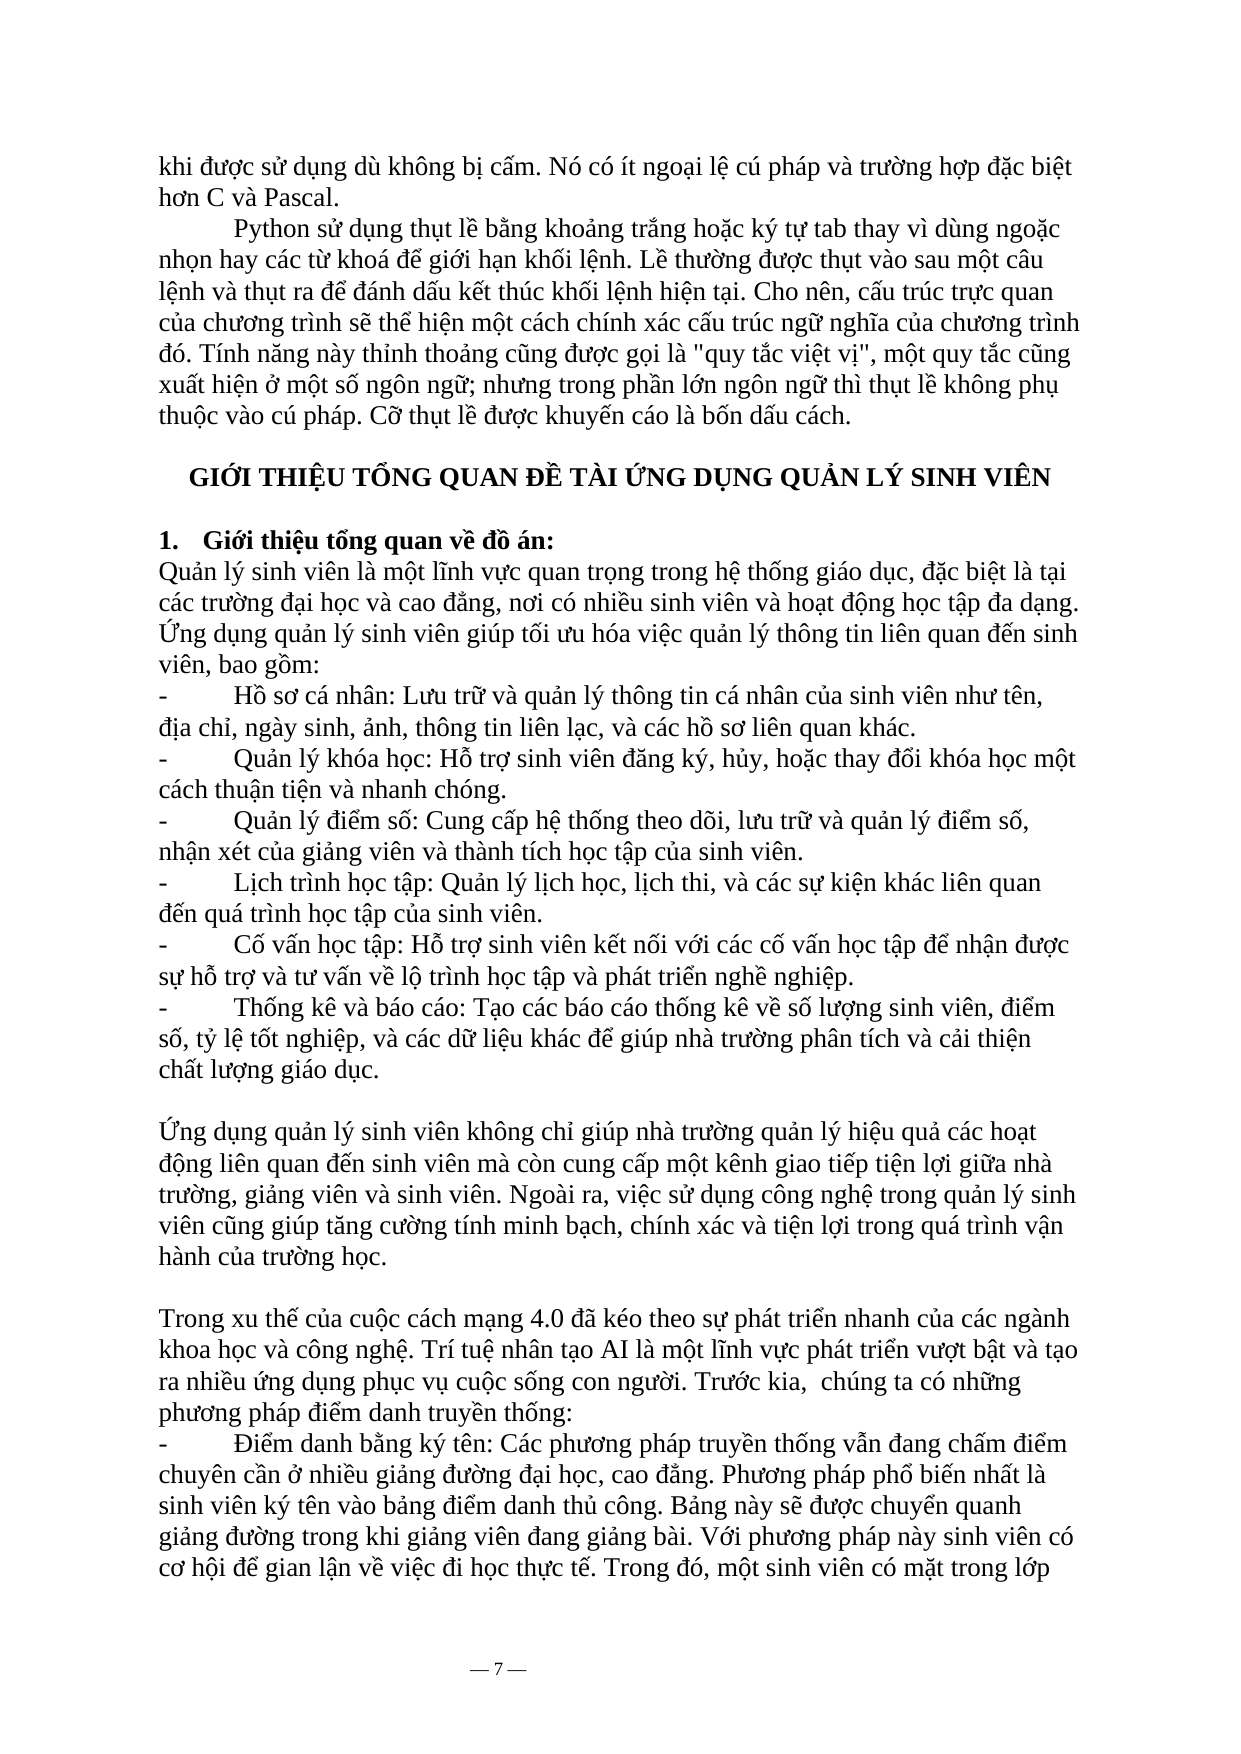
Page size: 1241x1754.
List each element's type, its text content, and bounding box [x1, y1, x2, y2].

text Python sử dụng thụt lề bằng khoảng trắng hoặc ký tự tab thay vì dùng ngoặc nhọn hay các từ khoá để giới hạn khối lệnh. Lề thường được thụt vào sau một câu lệnh và thụt ra để đánh dấu kết thúc khối lệnh hiện tại. Cho nên, cấu trúc trực quan của chương trình sẽ thể hiện một cách chính xác cấu trúc ngữ nghĩa của chương trình đó. Tính năng này thỉnh thoảng cũng được gọi là "quy tắc việt vị", một quy tắc cũng xuất hiện ở một số ngôn ngữ; nhưng trong phần lớn ngôn ngữ thì thụt lề không phụ thuộc vào cú pháp. Cỡ thụt lề được khuyến cáo là bốn dấu cách. [158, 212, 1082, 430]
text GIỚI THIỆU TỔNG QUAN ĐỀ TÀI ỨNG DỤNG QUẢN LÝ SINH VIÊN [158, 461, 1082, 493]
list Quản lý sinh viên là một lĩnh vực quan trọng trong hệ thống giáo dục, đặc biệt là tại các trường đại học và cao đẳng, nơi có nhiều sinh viên và hoạt động học tập đa dạng. Ứng dụng quản lý sinh viên giúp tối ưu hóa việc quản lý thông tin liên quan đến sinh viên, bao gồm: [158, 555, 1082, 679]
list Trong xu thế của cuộc cách mạng 4.0 đã kéo theo sự phát triển nhanh của các ngành khoa học và công nghệ. Trí tuệ nhân tạo AI là một lĩnh vực phát triển vượt bật và tạo ra nhiều ứng dụng phục vụ cuộc sống con người. Trước kia, chúng ta có những phương pháp điểm danh truyền thống: [158, 1302, 1082, 1427]
list - Lịch trình học tập: Quản lý lịch học, lịch thi, và các sự kiện khác liên quan đến quá trình học tập của sinh viên. [158, 866, 1082, 929]
list - Quản lý khóa học: Hỗ trợ sinh viên đăng ký, hủy, hoặc thay đổi khóa học một cách thuận tiện và nhanh chóng. [158, 742, 1082, 804]
list - Thống kê và báo cáo: Tạo các báo cáo thống kê về số lượng sinh viên, điểm số, tỷ lệ tốt nghiệp, và các dữ liệu khác để giúp nhà trường phân tích và cải thiện chất lượng giáo dục. [158, 991, 1082, 1084]
list - Cố vấn học tập: Hỗ trợ sinh viên kết nối với các cố vấn học tập để nhận được sự hỗ trợ và tư vấn về lộ trình học tập và phát triển nghề nghiệp. [158, 929, 1082, 991]
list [158, 1427, 1082, 1583]
list - Quản lý điểm số: Cung cấp hệ thống theo dõi, lưu trữ và quản lý điểm số, nhận xét của giảng viên và thành tích học tập của sinh viên. [158, 804, 1082, 866]
list Ứng dụng quản lý sinh viên không chỉ giúp nhà trường quản lý hiệu quả các hoạt động liên quan đến sinh viên mà còn cung cấp một kênh giao tiếp tiện lợi giữa nhà trường, giảng viên và sinh viên. Ngoài ra, việc sử dụng công nghệ trong quản lý sinh viên cũng giúp tăng cường tính minh bạch, chính xác và tiện lợi trong quá trình vận hành của trường học. [158, 1116, 1082, 1271]
list - Hồ sơ cá nhân: Lưu trữ và quản lý thông tin cá nhân của sinh viên như tên, địa chỉ, ngày sinh, ảnh, thông tin liên lạc, và các hồ sơ liên quan khác. [158, 679, 1082, 742]
list Giới thiệu tổng quan về đồ án: [158, 524, 1082, 555]
